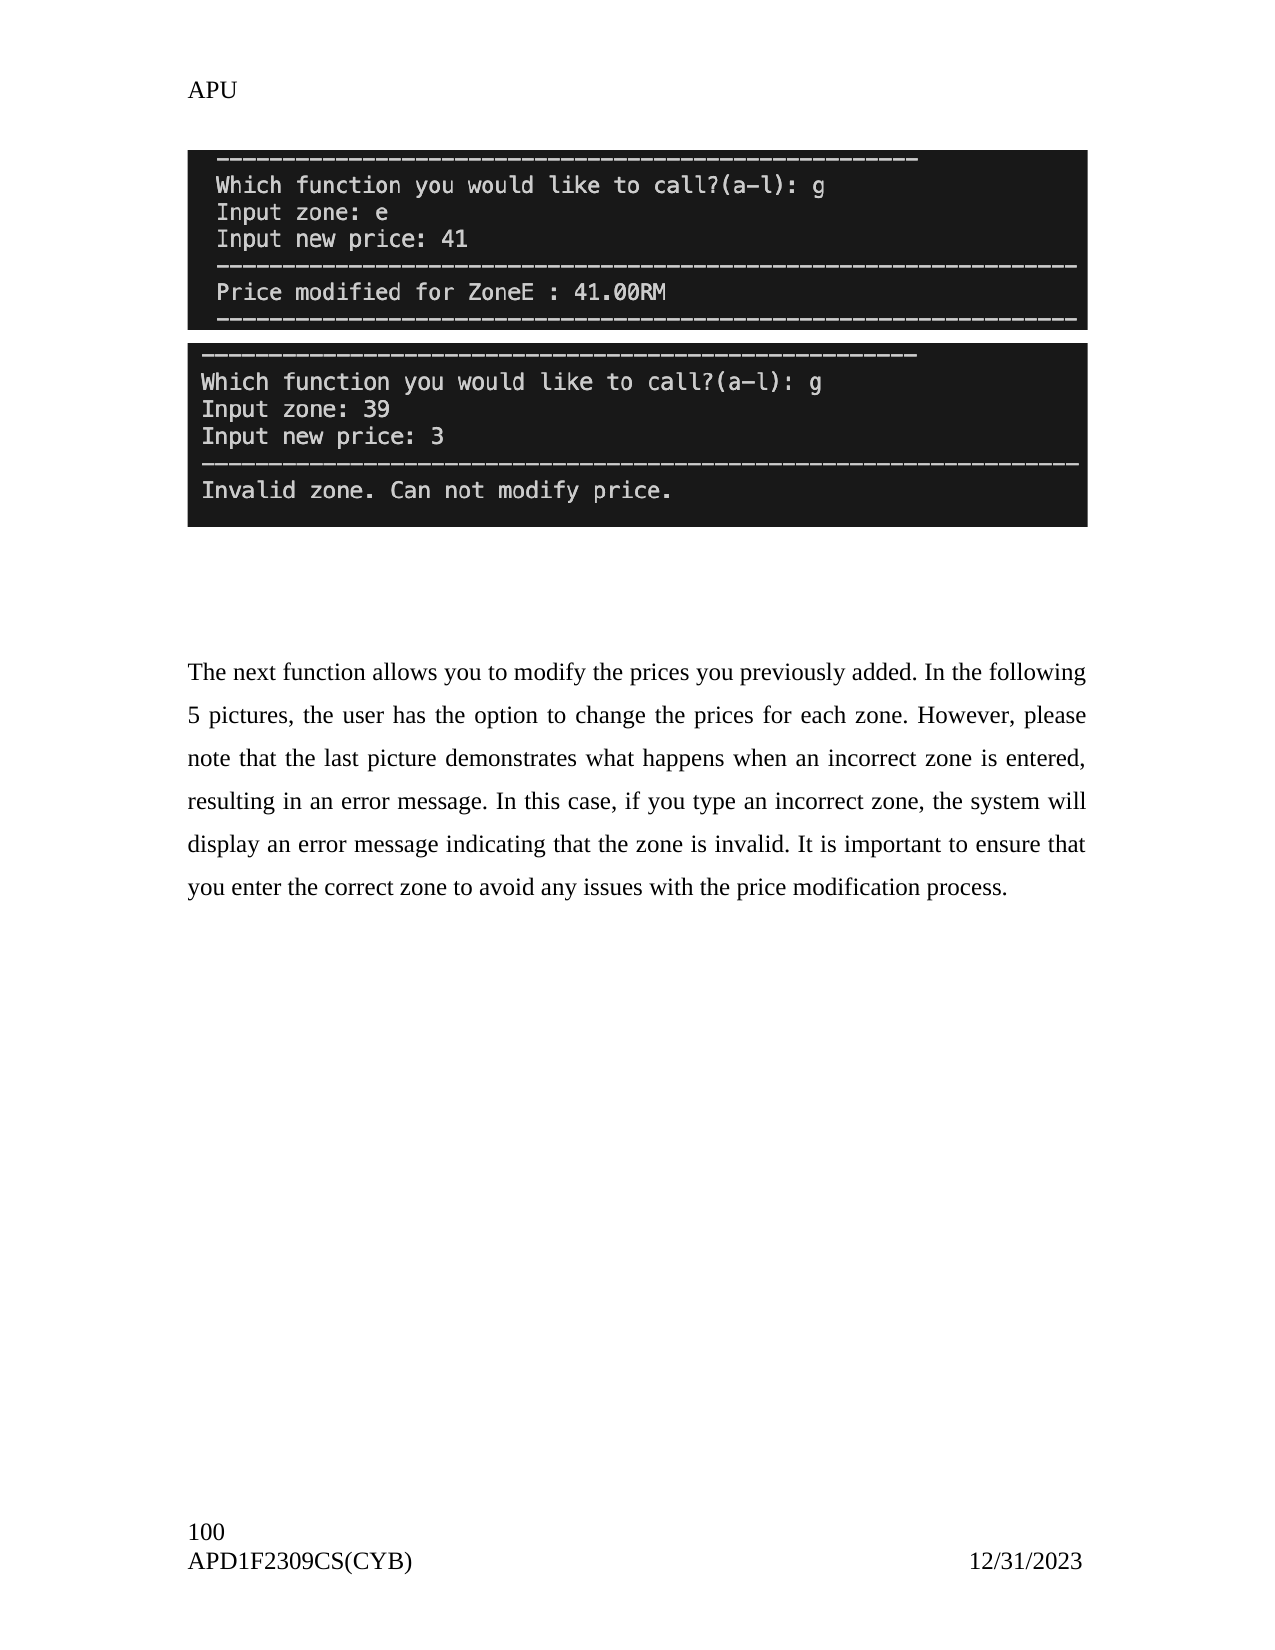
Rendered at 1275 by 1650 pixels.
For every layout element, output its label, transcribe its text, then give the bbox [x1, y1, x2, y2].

text The next function allows you to modify the prices you previously added. In the following 5 pictures, the user has the option to change the prices for each zone. However, please note that the last picture demonstrates what happens when an incorrect zone is entered, resulting in an error message. In this case, if you type an incorrect zone, the system will display an error message indicating that the zone is invalid. It is important to ensure that you enter the correct zone to avoid any issues with the price modification process. [187, 657, 1087, 901]
picture [187, 150, 1088, 330]
picture [187, 343, 1088, 527]
